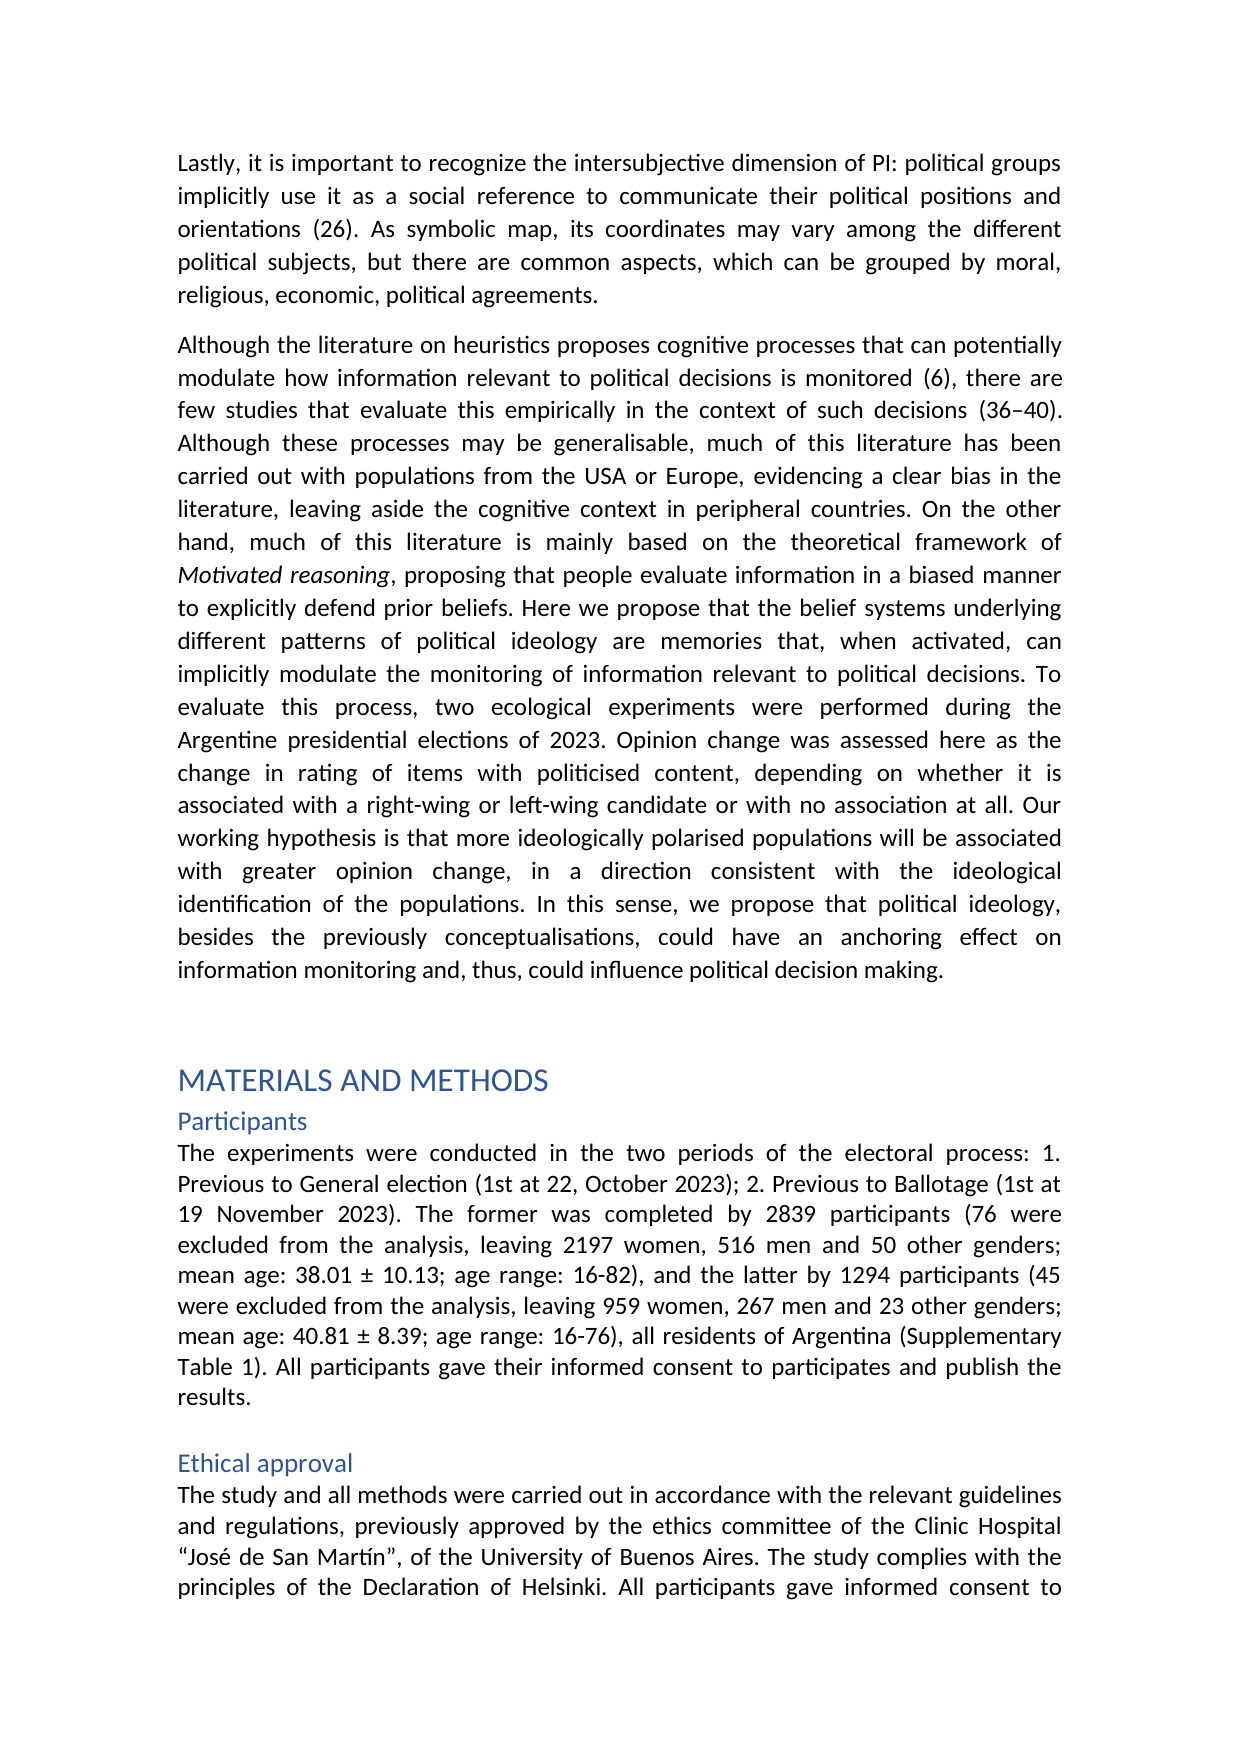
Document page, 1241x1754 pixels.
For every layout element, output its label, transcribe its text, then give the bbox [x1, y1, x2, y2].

subtitle Participants [177, 1104, 1063, 1137]
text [177, 1480, 1063, 1602]
subtitle MATERIALS AND METHODS [177, 1059, 1063, 1100]
text The experiments were conducted in the two periods of the electoral process: 1. Previous to General election (1st at 22, October 2023); 2. Previous to Ballotage (1st at 19 November 2023). The former was completed by 2839 participants (76 were excluded from the analysis, leaving 2197 women, 516 men and 50 other genders; mean age: 38.01 ± 10.13; age range: 16-82), and the latter by 1294 participants (45 were excluded from the analysis, leaving 959 women, 267 men and 23 other genders; mean age: 40.81 ± 8.39; age range: 16-76), all residents of Argentina (Supplementary Table 1). All participants gave their informed consent to participates and publish the results. [177, 1137, 1063, 1412]
subtitle Ethical approval [177, 1447, 1063, 1480]
text Lastly, it is important to recognize the intersubjective dimension of PI: political groups implicitly use it as a social reference to communicate their political positions and orientations (26). As symbolic map, its coordinates may vary among the different political subjects, but there are common aspects, which can be grouped by moral, religious, economic, political agreements. [177, 148, 1063, 310]
text Although the literature on heuristics proposes cognitive processes that can potentially modulate how information relevant to political decisions is monitored (6), there are few studies that evaluate this empirically in the context of such decisions (36–40). Although these processes may be generalisable, much of this literature has been carried out with populations from the USA or Europe, evidencing a clear bias in the literature, leaving aside the cognitive context in peripheral countries. On the other hand, much of this literature is mainly based on the theoretical framework of Motivated reasoning, proposing that people evaluate information in a biased manner to explicitly defend prior beliefs. Here we propose that the belief systems underlying different patterns of political ideology are memories that, when activated, can implicitly modulate the monitoring of information relevant to political decisions. To evaluate this process, two ecological experiments were performed during the Argentine presidential elections of 2023. Opinion change was assessed here as the change in rating of items with politicised content, depending on whether it is associated with a right-wing or left-wing candidate or with no association at all. Our working hypothesis is that more ideologically polarised populations will be associated with greater opinion change, in a direction consistent with the ideological identification of the populations. In this sense, we propose that political ideology, besides the previously conceptualisations, could have an anchoring effect on information monitoring and, thus, could influence political decision making. [177, 329, 1063, 985]
